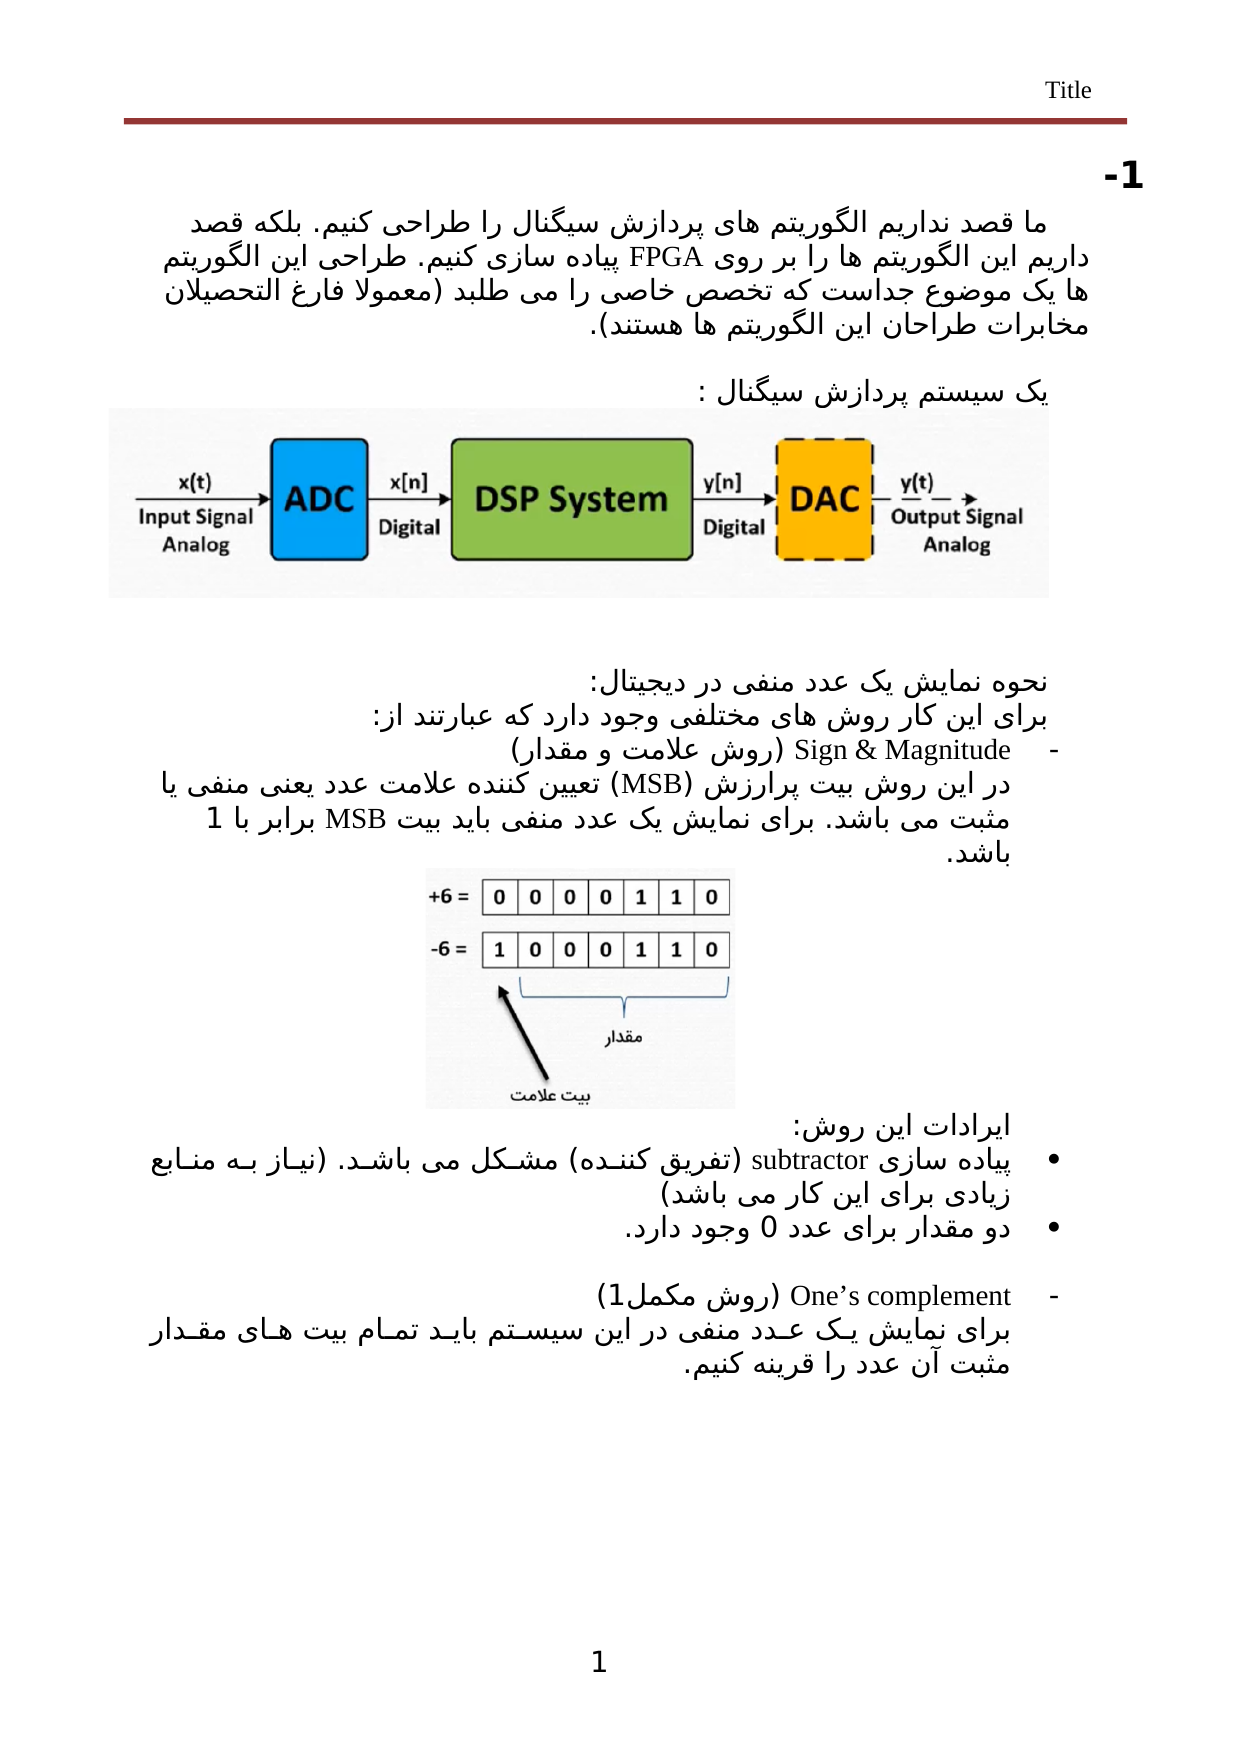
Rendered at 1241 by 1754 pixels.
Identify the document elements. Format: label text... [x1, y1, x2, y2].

picture [108, 408, 1049, 598]
text یک سیستم پردازش سیگنال : [150, 375, 1090, 409]
list Sign & Magnitude (روش علامت و مقدار) [150, 732, 1049, 767]
text ما قصد نداریم الگوریتم های پردازش سیگنال را طراحی کنیم. بلکه قصد داریم این الگوریتم ها را بر روی FPGA پیاده سازی کنیم. طراحی این الگوریتم ها یک موضوع جداست که تخصص خاصی را می طلبد (معمولا فارغ التحصیلان مخابرات طراحان این الگوریتم ها هستند). [150, 205, 1090, 341]
list پیاده سازی subtractor (تفریق کننده) مشکل می باشد. (نیاز به منابع زیادی برای این کار می باشد) [150, 1142, 1049, 1211]
list دو مقدار برای عدد 0 وجود دارد. [150, 1211, 1049, 1244]
list در این روش بیت پرارزش (MSB) تعیین کننده علامت عدد یعنی منفی یا مثبت می باشد. برای نمایش یک عدد منفی باید بیت MSB برابر با 1 باشد. [150, 767, 1011, 869]
list برای نمایش یک عدد منفی در این سیستم باید تمام بیت های مقدار مثبت آن عدد را قرینه کنیم. [150, 1312, 1011, 1380]
list ایرادات این روش: [150, 1108, 1011, 1142]
list One’s complement (روش مکمل1) [150, 1278, 1049, 1312]
picture [425, 868, 736, 1109]
text نحوه نمایش یک عدد منفی در دیجیتال: [150, 664, 1090, 698]
text برای این کار روش های مختلفی وجود دارد که عبارتند از: [150, 698, 1090, 732]
